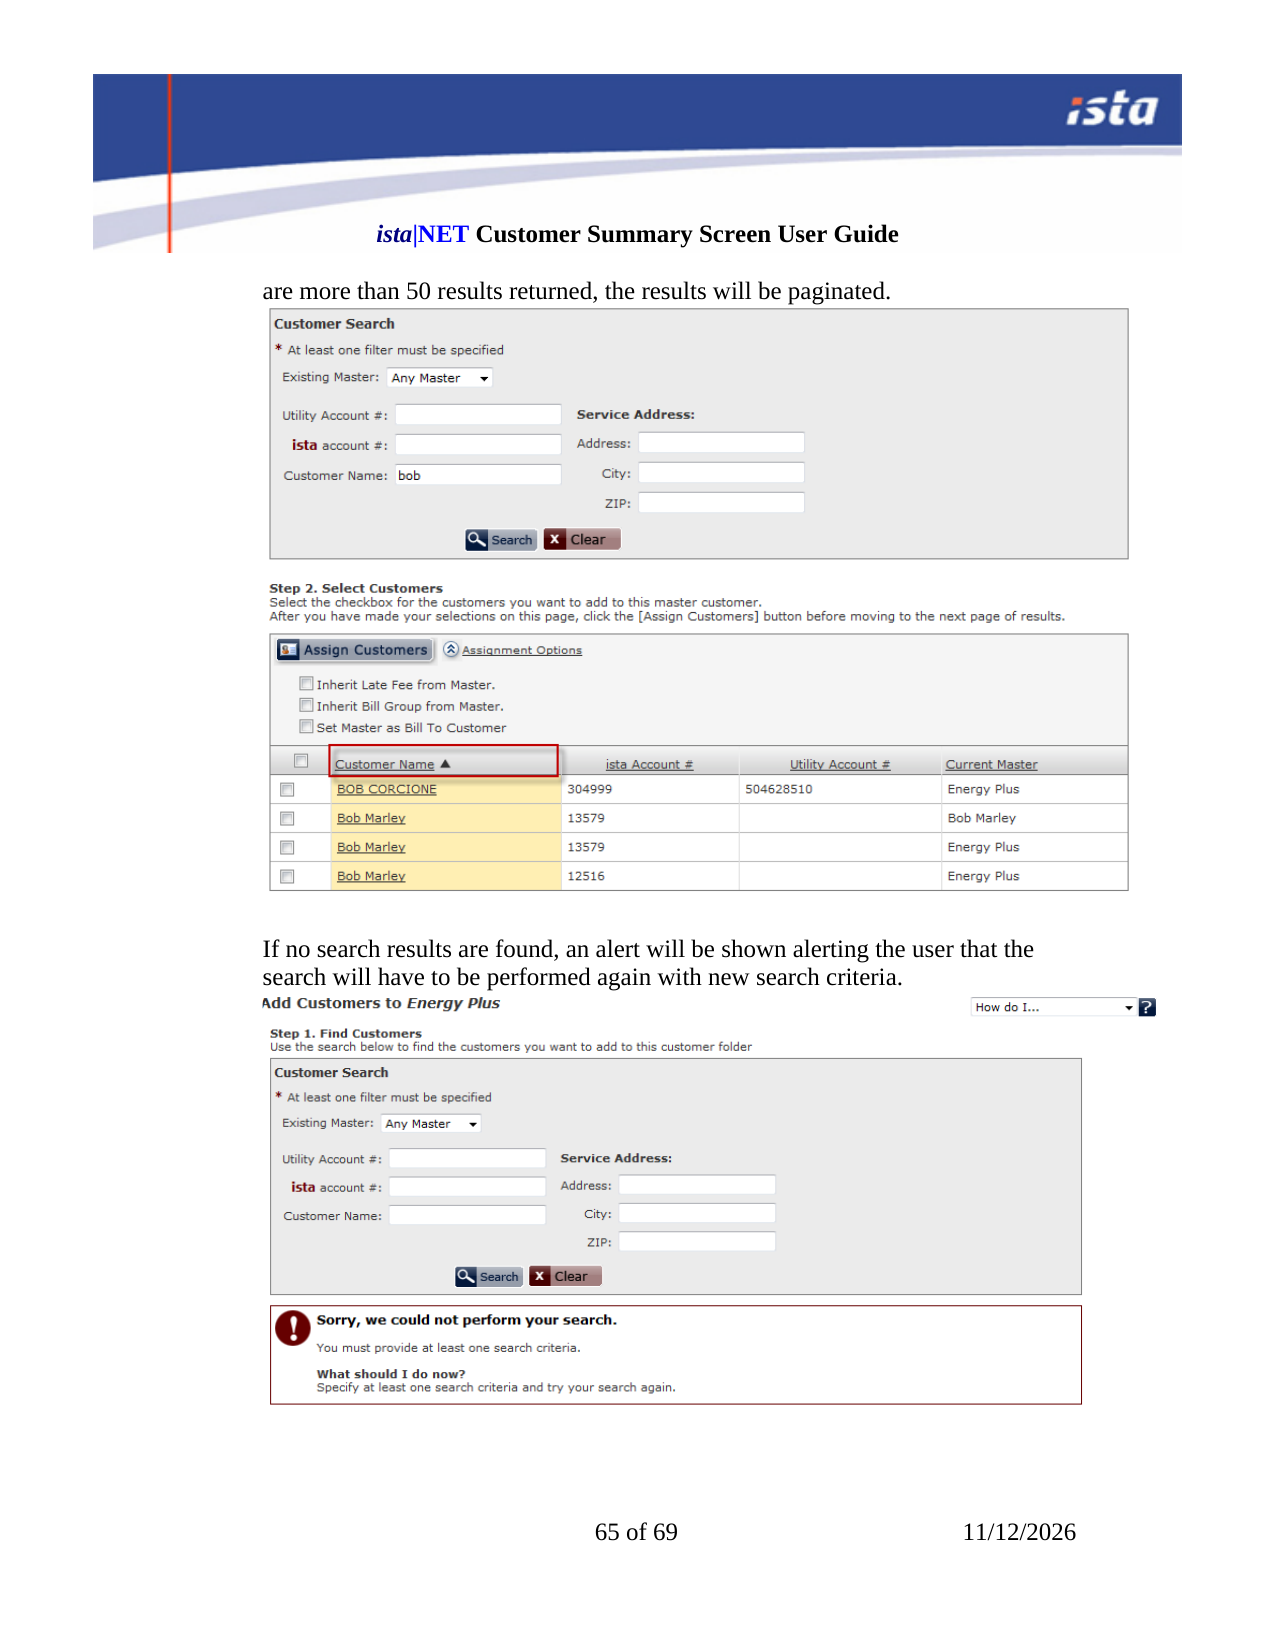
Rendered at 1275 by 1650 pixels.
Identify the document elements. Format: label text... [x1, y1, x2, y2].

picture [93, 74, 1182, 253]
text If no search results are found, an alert will be shown alerting the user that the search will have to be performed again with new search criteria. [262, 934, 1087, 991]
picture [262, 991, 1161, 1434]
picture [262, 305, 1163, 905]
